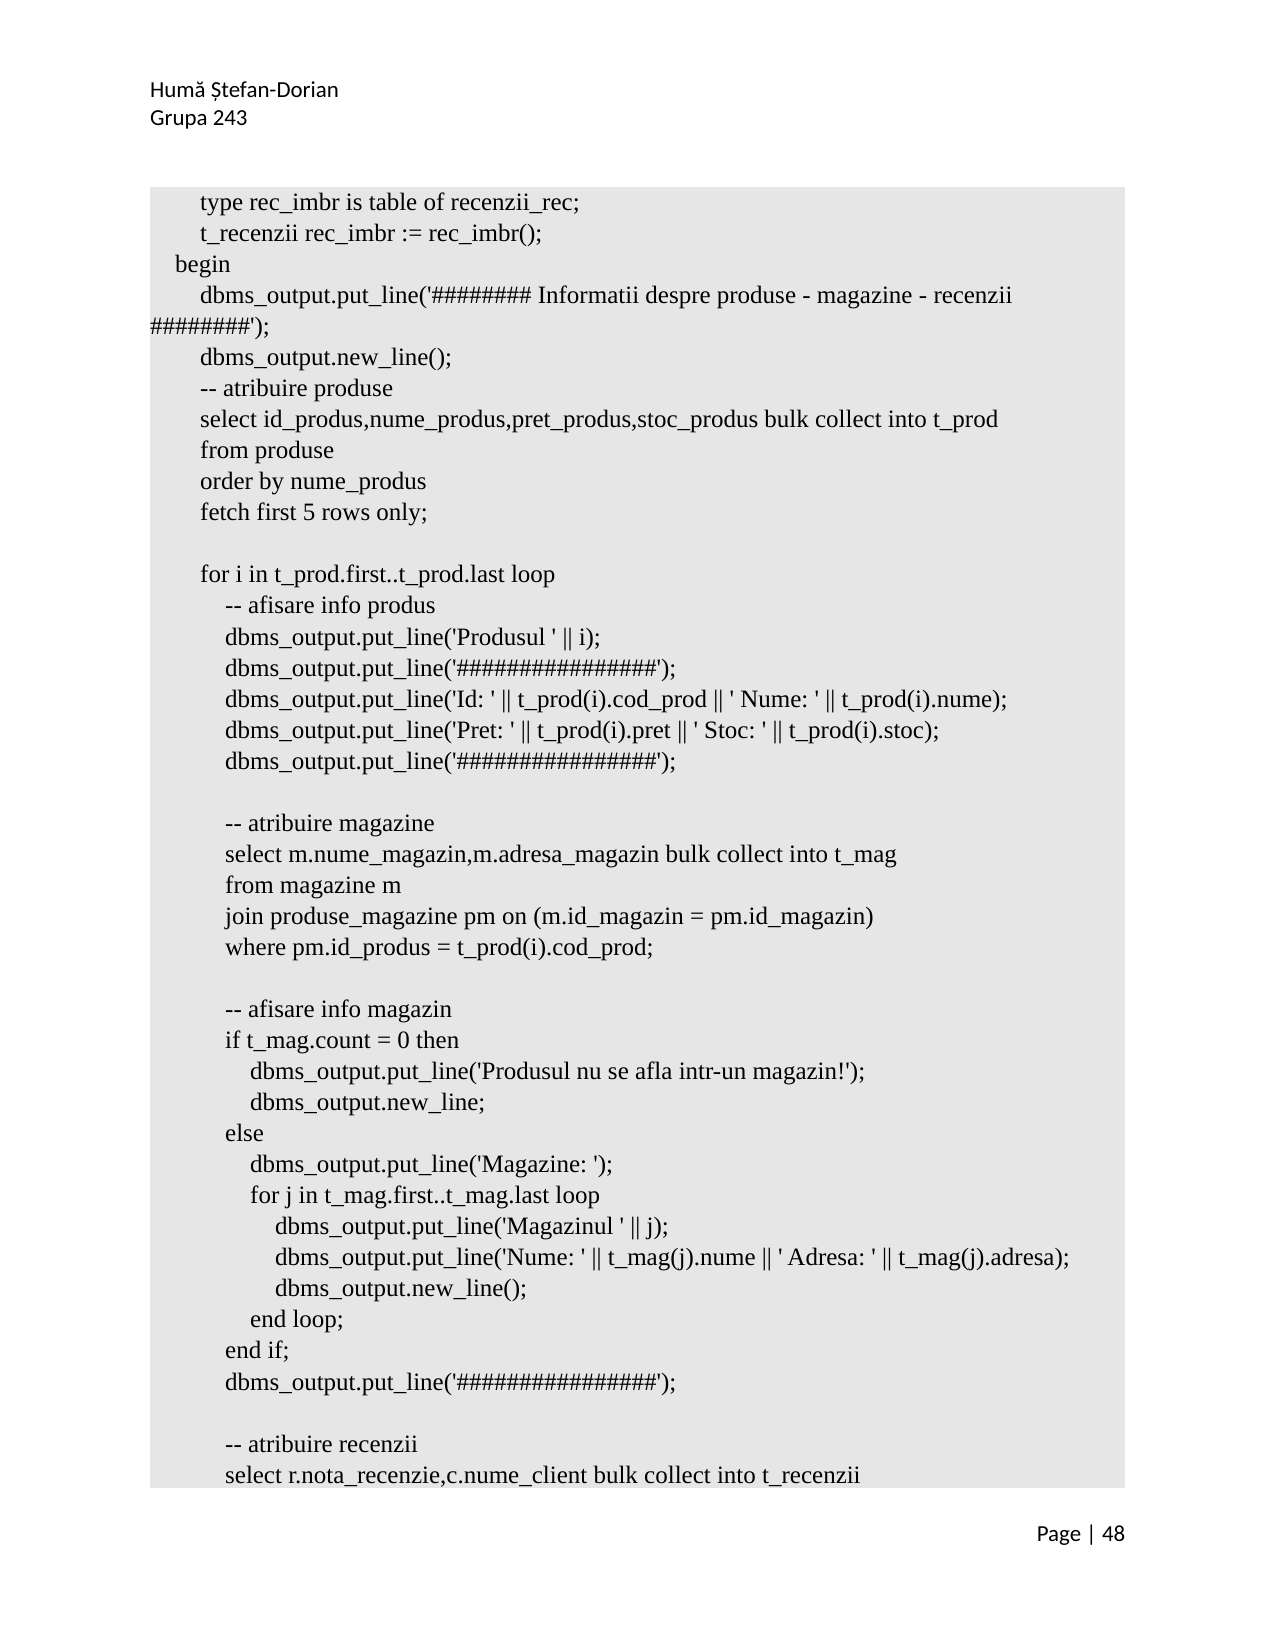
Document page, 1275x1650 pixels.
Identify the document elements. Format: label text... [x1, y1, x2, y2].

text -- atribuire produse [150, 373, 1125, 402]
text where pm.id_produs = t_prod(i).cod_prod; [150, 932, 1125, 961]
text dbms_output.new_line(); [150, 342, 1125, 371]
text for i in t_prod.first..t_prod.last loop [150, 559, 1125, 588]
text end loop; [150, 1304, 1125, 1333]
text dbms_output.put_line('Nume: ' || t_mag(j).nume || ' Adresa: ' || t_mag(j).adresa); [150, 1242, 1125, 1271]
text t_recenzii rec_imbr := rec_imbr(); [150, 218, 1125, 247]
text join produse_magazine pm on (m.id_magazin = pm.id_magazin) [150, 901, 1125, 930]
text -- afisare info produs [150, 591, 1125, 619]
text fetch first 5 rows only; [150, 497, 1125, 526]
text type rec_imbr is table of recenzii_rec; [150, 187, 1125, 216]
text dbms_output.put_line('Magazinul ' || j); [150, 1211, 1125, 1240]
text dbms_output.put_line('################'); [150, 653, 1125, 681]
text dbms_output.new_line(); [150, 1273, 1125, 1302]
text dbms_output.put_line('Produsul nu se afla intr-un magazin!'); [150, 1056, 1125, 1085]
text dbms_output.put_line('Id: ' || t_prod(i).cod_prod || ' Nume: ' || t_prod(i).nume); [150, 684, 1125, 712]
text dbms_output.put_line('################'); [150, 1367, 1125, 1395]
text from magazine m [150, 870, 1125, 899]
text -- atribuire recenzii [150, 1429, 1125, 1457]
text if t_mag.count = 0 then [150, 1025, 1125, 1054]
text else [150, 1118, 1125, 1147]
text select id_produs,nume_produs,pret_produs,stoc_produs bulk collect into t_prod [150, 404, 1125, 433]
text dbms_output.put_line('Pret: ' || t_prod(i).pret || ' Stoc: ' || t_prod(i).stoc); [150, 715, 1125, 743]
text for j in t_mag.first..t_mag.last loop [150, 1180, 1125, 1209]
text select m.nume_magazin,m.adresa_magazin bulk collect into t_mag [150, 839, 1125, 868]
text dbms_output.put_line('######## Informatii despre produse - magazine - recenzii ########'); [150, 280, 1125, 340]
text order by nume_produs [150, 466, 1125, 495]
text -- afisare info magazin [150, 994, 1125, 1023]
text dbms_output.put_line('################'); [150, 746, 1125, 774]
text end if; [150, 1336, 1125, 1364]
text begin [150, 249, 1125, 278]
text dbms_output.put_line('Magazine: '); [150, 1149, 1125, 1178]
text -- atribuire magazine [150, 808, 1125, 837]
text dbms_output.put_line('Produsul ' || i); [150, 622, 1125, 650]
text select r.nota_recenzie,c.nume_client bulk collect into t_recenzii [150, 1460, 1125, 1488]
text from produse [150, 435, 1125, 464]
text dbms_output.new_line; [150, 1087, 1125, 1116]
